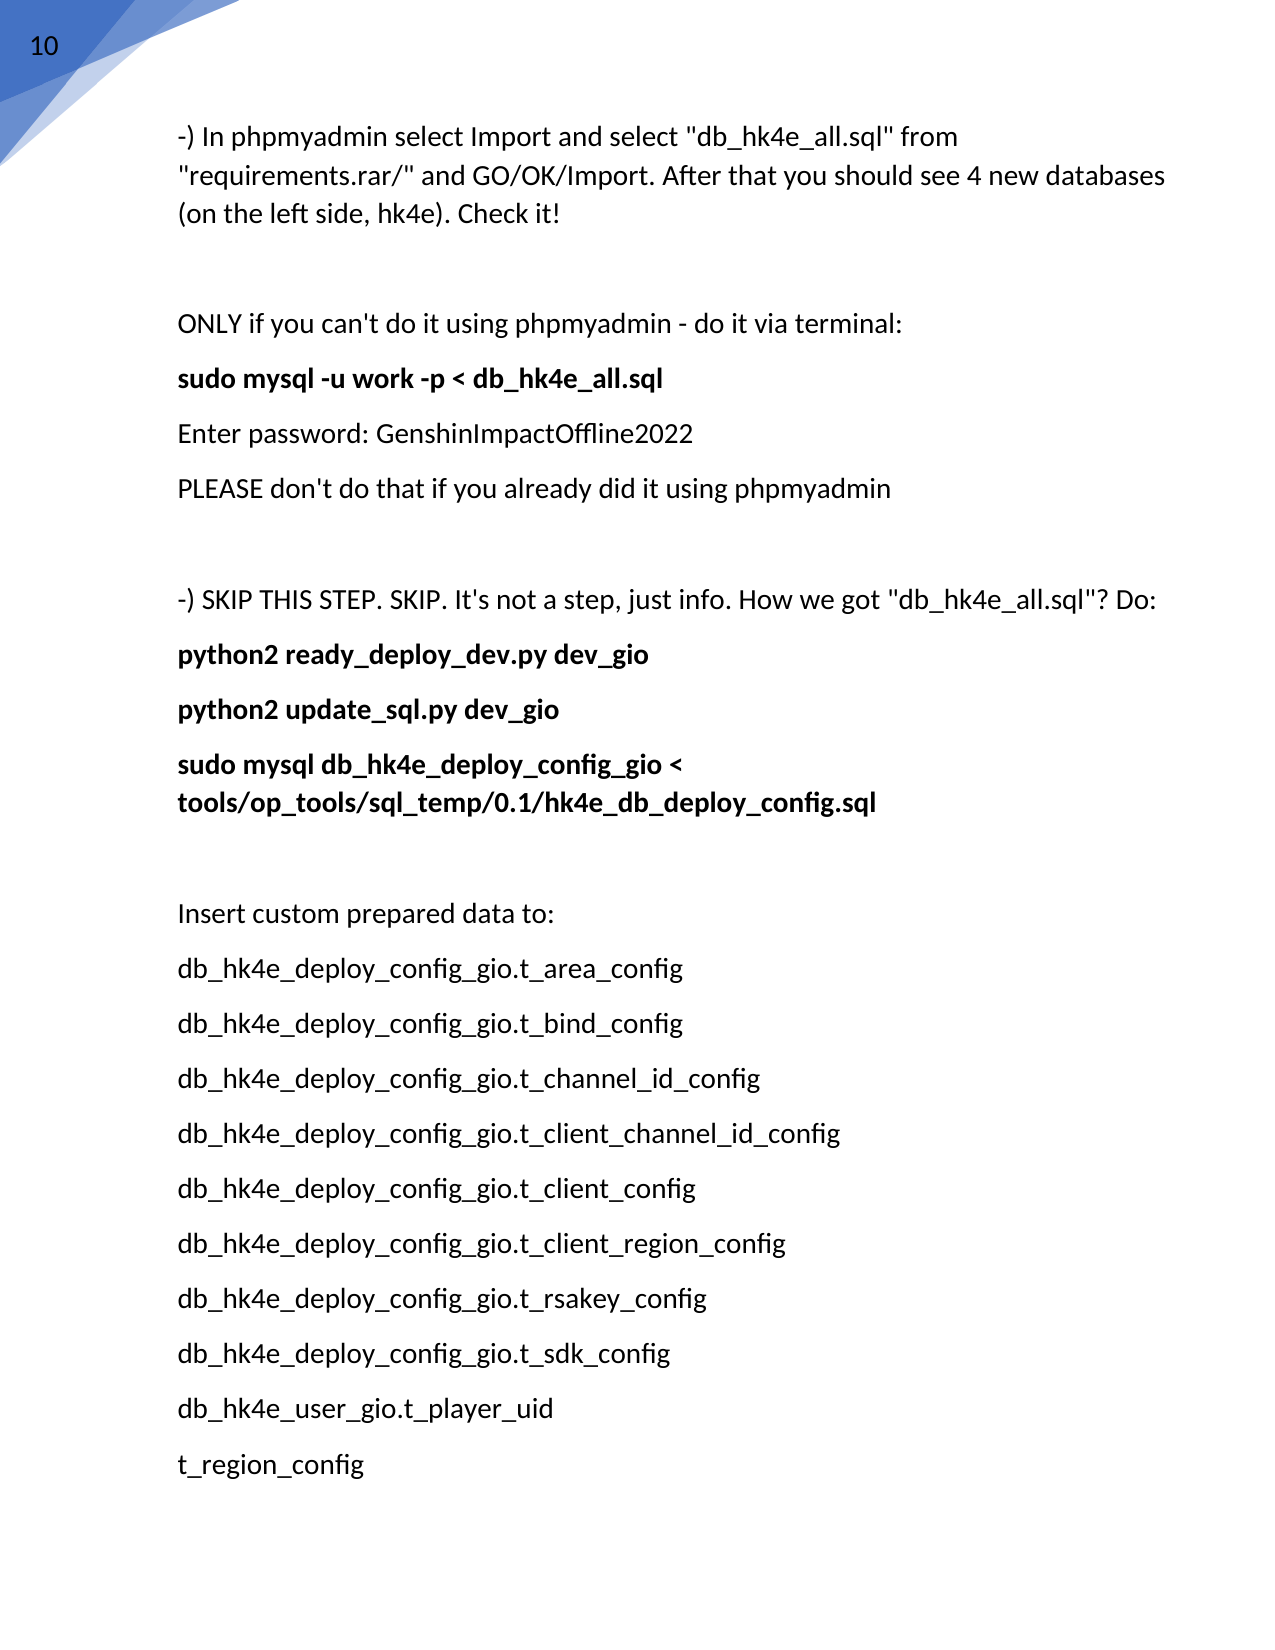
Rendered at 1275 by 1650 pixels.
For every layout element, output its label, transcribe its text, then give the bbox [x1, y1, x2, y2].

text sudo mysql db_hk4e_deploy_config_gio < tools/op_tools/sql_temp/0.1/hk4e_db_deploy_config.sql [177, 746, 1186, 820]
text -) In phpmyadmin select Import and select "db_hk4e_all.sql" from "requirements.rar/" and GO/OK/Import. After that you should see 4 new databases (on the left side, hk4e). Check it! [177, 118, 1186, 231]
text PLEASE don't do that if you already did it using phpmyadmin [177, 471, 1186, 506]
text db_hk4e_deploy_config_gio.t_area_config [177, 950, 1186, 985]
text t_region_config [177, 1446, 1186, 1481]
text Enter password: GenshinImpactOffline2022 [177, 415, 1186, 451]
text db_hk4e_deploy_config_gio.t_client_channel_id_config [177, 1115, 1186, 1151]
text ONLY if you can't do it using phpmyadmin - do it via terminal: [177, 305, 1186, 341]
text db_hk4e_deploy_config_gio.t_client_region_config [177, 1225, 1186, 1261]
text python2 ready_deploy_dev.py dev_gio [177, 636, 1186, 671]
text db_hk4e_user_gio.t_player_uid [177, 1391, 1186, 1426]
text db_hk4e_deploy_config_gio.t_channel_id_config [177, 1060, 1186, 1096]
text db_hk4e_deploy_config_gio.t_sdk_config [177, 1336, 1186, 1371]
text -) SKIP THIS STEP. SKIP. It's not a step, just info. How we got "db_hk4e_all.sql"? Do: [177, 581, 1186, 616]
picture [0, 0, 241, 168]
text python2 update_sql.py dev_gio [177, 691, 1186, 727]
text db_hk4e_deploy_config_gio.t_rsakey_config [177, 1280, 1186, 1316]
text db_hk4e_deploy_config_gio.t_bind_config [177, 1005, 1186, 1041]
text Insert custom prepared data to: [177, 895, 1186, 930]
text db_hk4e_deploy_config_gio.t_client_config [177, 1170, 1186, 1206]
text sudo mysql -u work -p < db_hk4e_all.sql [177, 360, 1186, 396]
